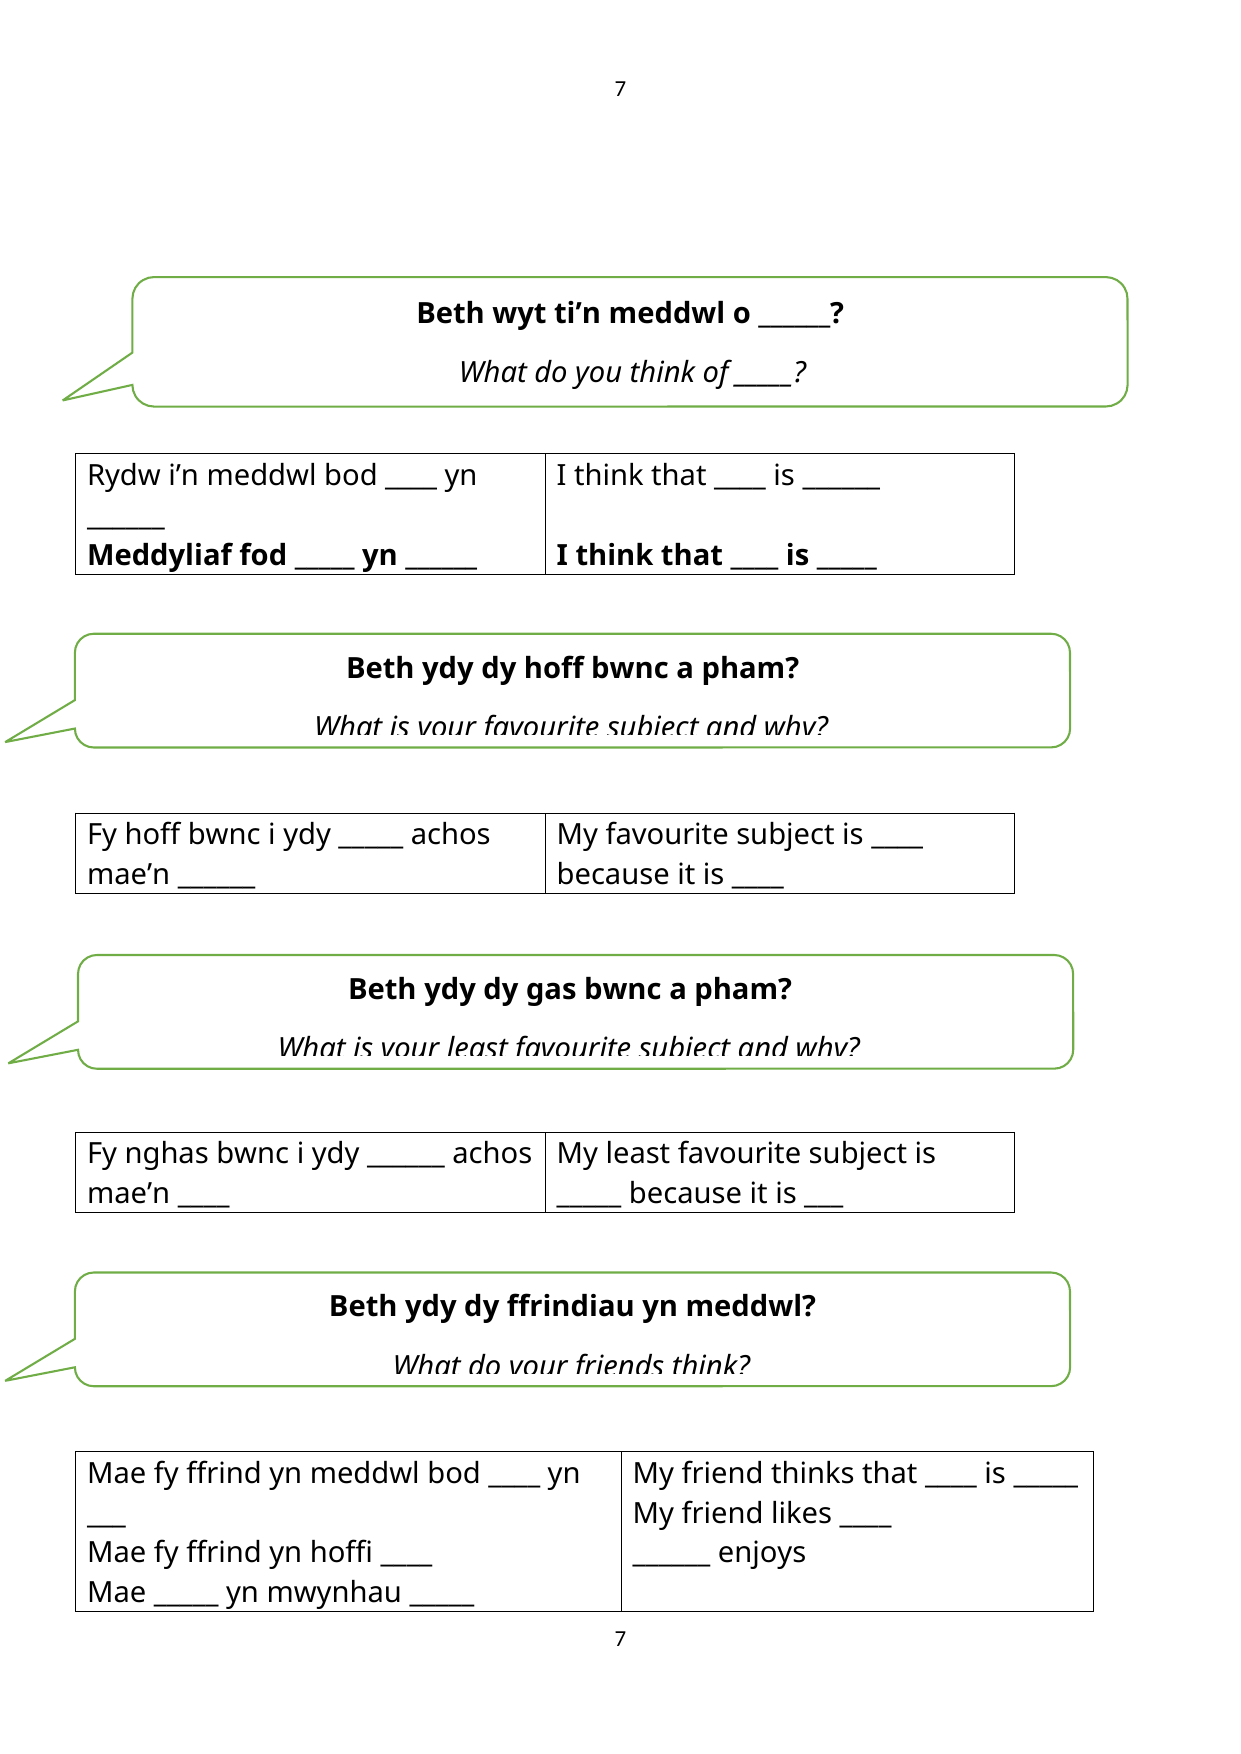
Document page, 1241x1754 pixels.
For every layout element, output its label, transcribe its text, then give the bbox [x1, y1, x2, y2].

table_header Fy nghas bwnc i ydy ______ achos mae’n ____ [76, 1133, 545, 1212]
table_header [622, 1452, 1093, 1611]
table_header I think that ____ is ______ I think that ____ is _____ [546, 454, 1014, 573]
table_header My least favourite subject is _____ because it is ___ [546, 1133, 1014, 1212]
table_header My favourite subject is ____ because it is ____ [546, 814, 1014, 893]
table_header Fy hoff bwnc i ydy _____ achos mae’n ______ [76, 814, 545, 893]
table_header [76, 1452, 621, 1611]
table_header Rydw i’n meddwl bod ____ yn ______ Meddyliaf fod _____ yn ______ [76, 454, 545, 573]
